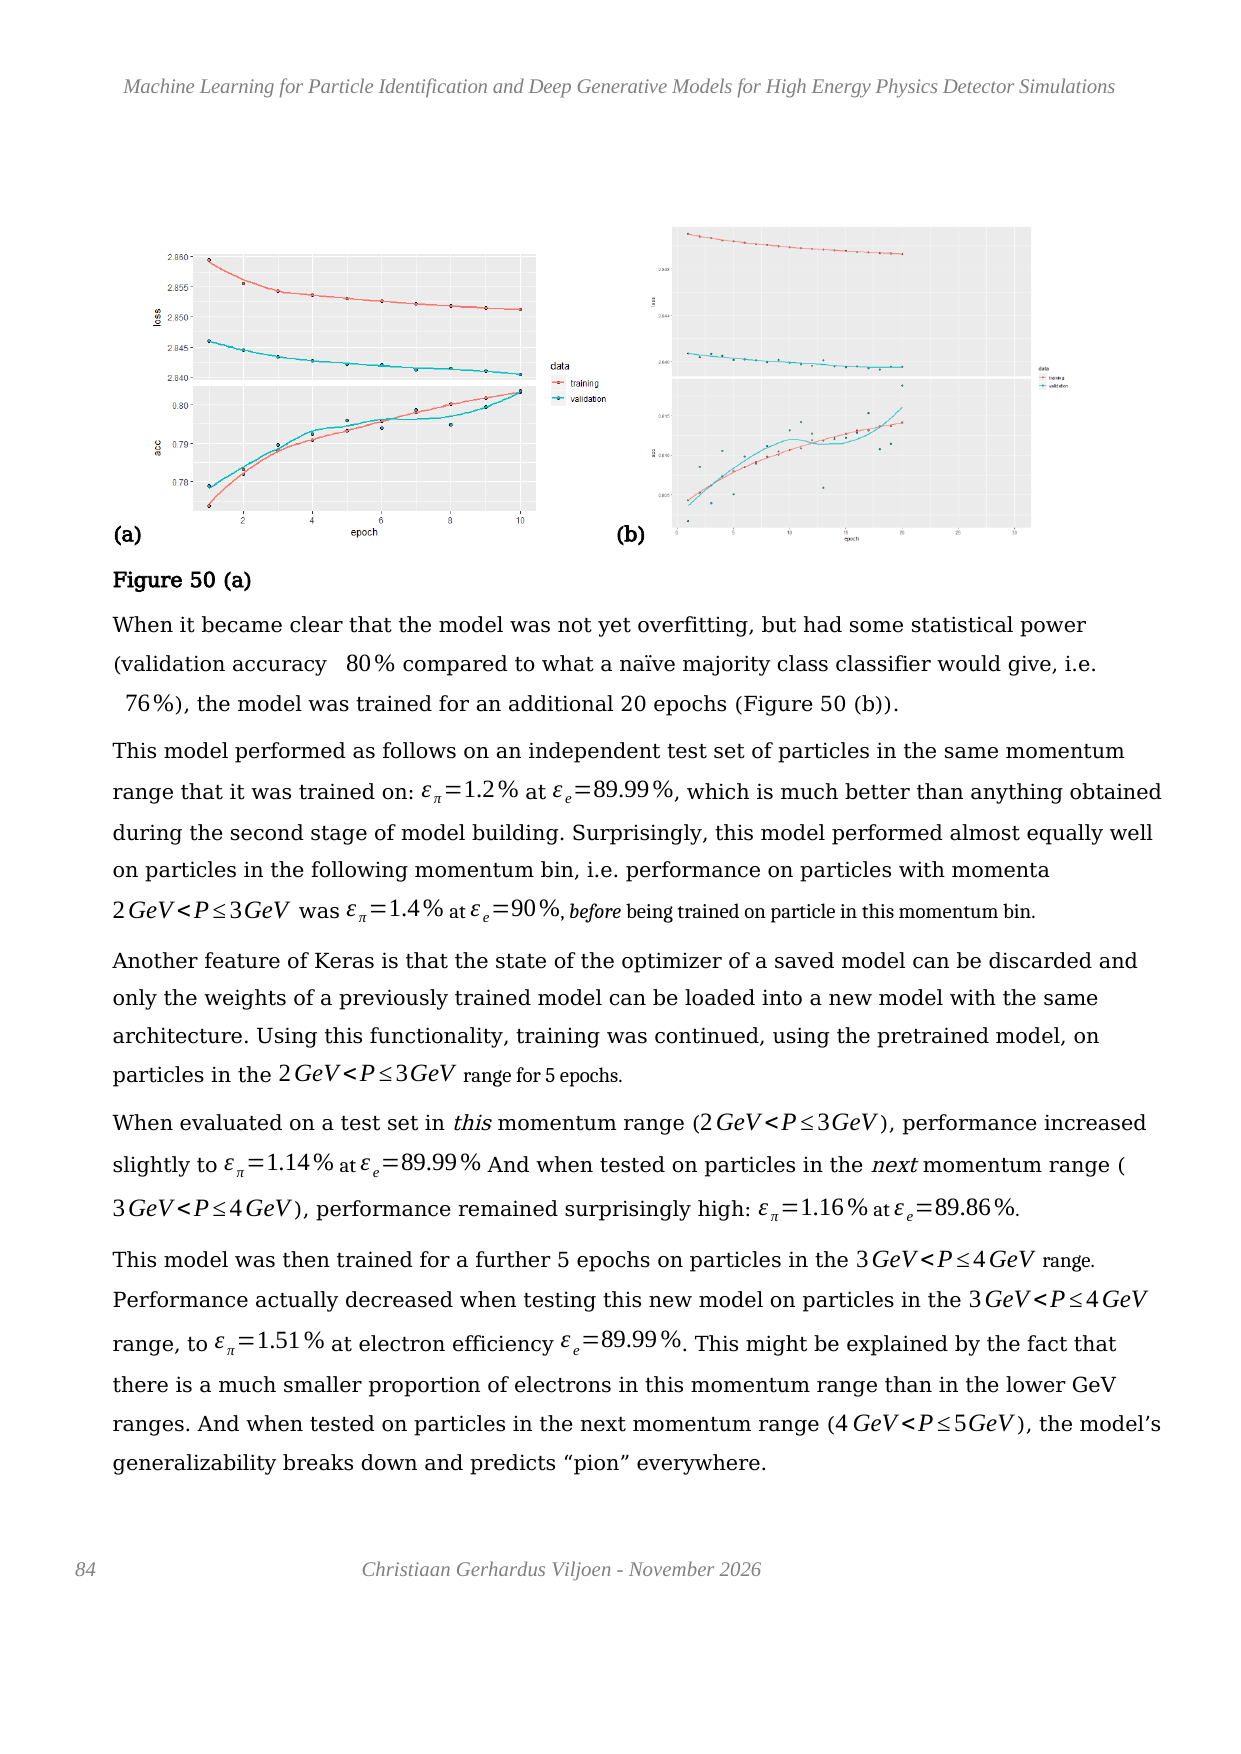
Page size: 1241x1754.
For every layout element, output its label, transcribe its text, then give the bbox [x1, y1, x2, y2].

text When evaluated on a test set in this momentum range (), performance increased slightly to at And when tested on particles in the next momentum range (), performance remained surprisingly high: at . [112, 1109, 1165, 1225]
picture [646, 226, 1072, 542]
text Figure 50 (a) [112, 566, 1165, 591]
text Another feature of Keras is that the state of the optimizer of a saved model can be discarded and only the weights of a previously trained model can be loaded into a new model with the same architecture. Using this functionality, training was continued, using the pretrained model, on particles in the range for 5 epochs. [112, 948, 1165, 1088]
text This model performed as follows on an independent test set of particles in the same momentum range that it was trained on: at , which is much better than anything obtained during the second stage of model building. Surprisingly, this model performed almost equally well on particles in the following momentum bin, i.e. performance on particles with momenta was at , before being trained on particle in this momentum bin. [112, 738, 1165, 926]
text When it became clear that the model was not yet overfitting, but had some statistical power (validation accuracy compared to what a naïve majority class classifier would give, i.e. ), the model was trained for an additional 20 epochs (Figure 50 (b)). [112, 612, 1165, 717]
picture [142, 249, 616, 542]
text This model was then trained for a further 5 epochs on particles in the range. Performance actually decreased when testing this new model on particles in the range, to at electron efficiency . This might be explained by the fact that there is a much smaller proportion of electrons in this momentum range than in the lower GeV ranges. And when tested on particles in the next momentum range (), the model’s generalizability breaks down and predicts “pion” everywhere. [112, 1246, 1165, 1475]
